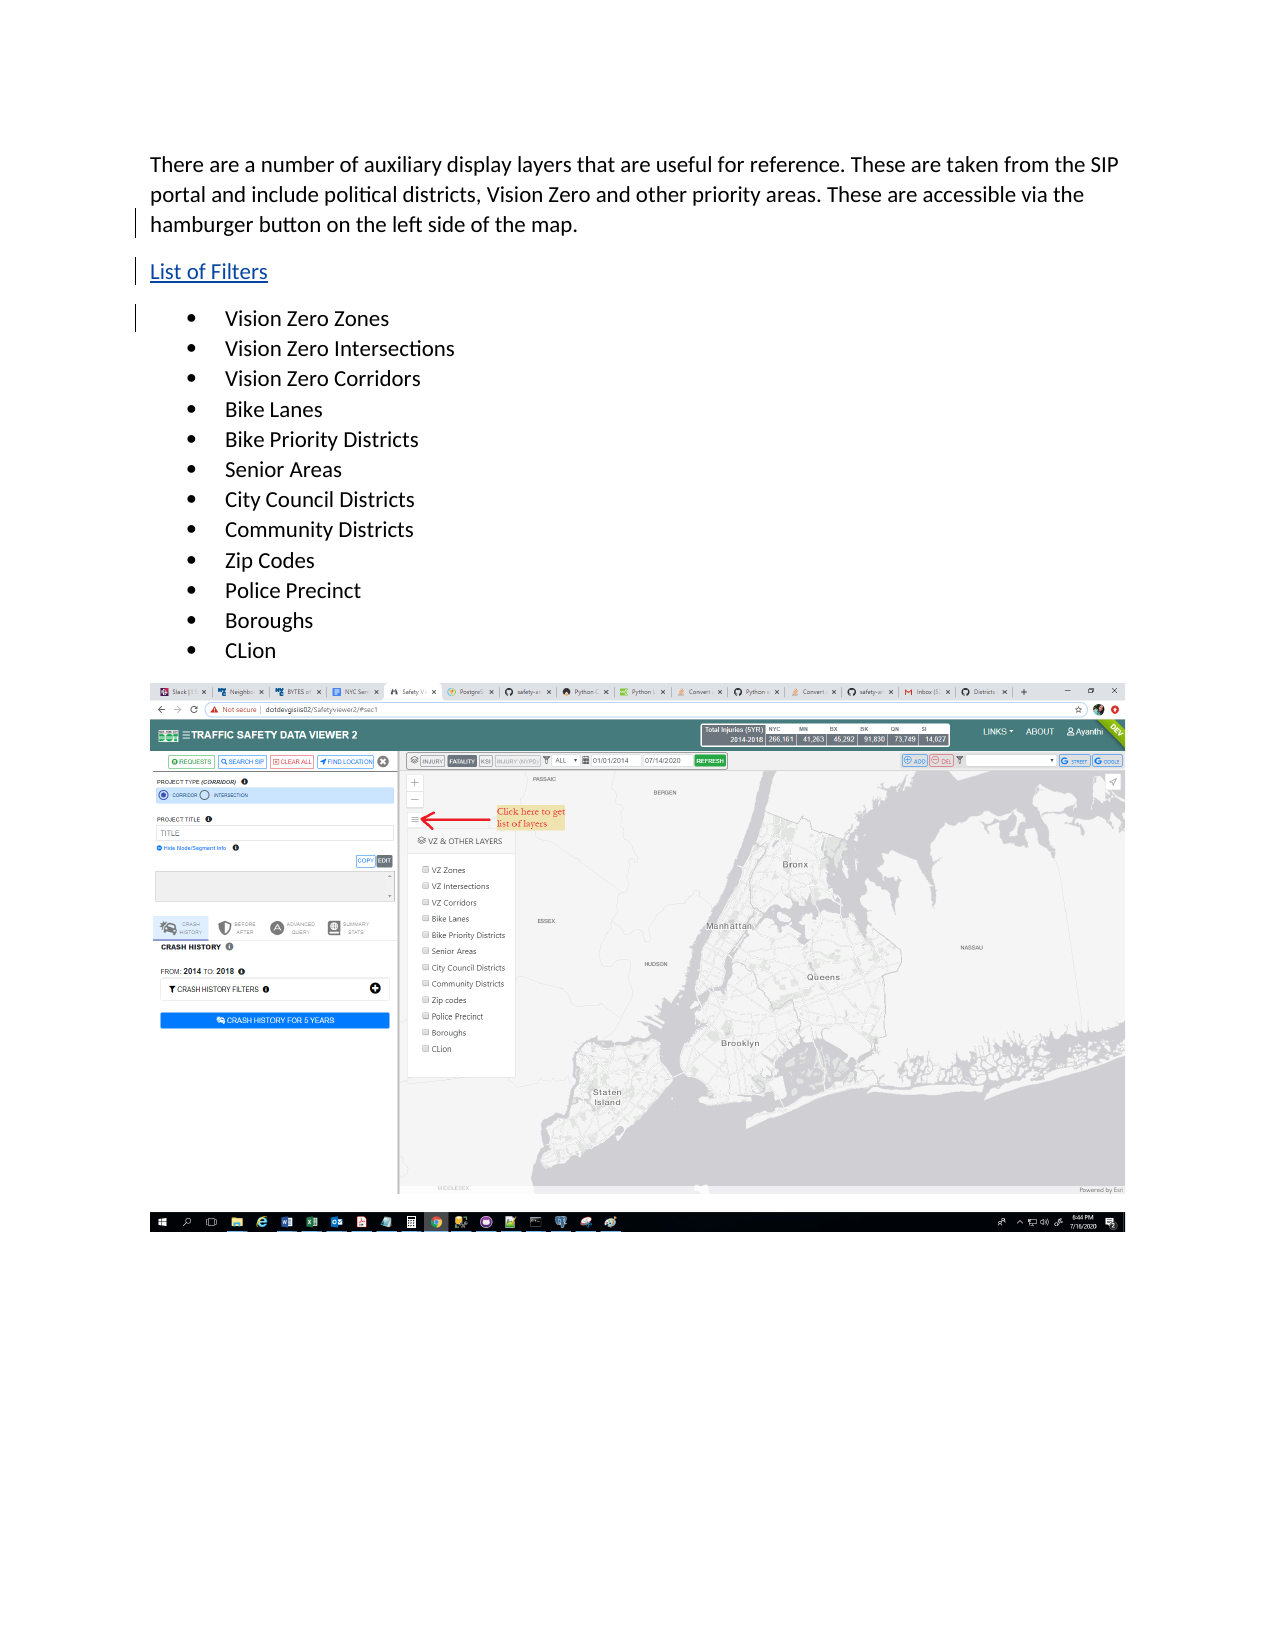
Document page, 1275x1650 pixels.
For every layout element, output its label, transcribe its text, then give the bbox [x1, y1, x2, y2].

list Boroughs [187, 606, 1125, 634]
list Bike Priority Districts [187, 425, 1125, 453]
list Police Precinct [187, 576, 1125, 604]
list Vision Zero Intersections [187, 334, 1125, 362]
list Senior Areas [187, 455, 1125, 483]
list Vision Zero Corridors [187, 364, 1125, 393]
list Vision Zero Zones [187, 304, 1125, 332]
list CLion [187, 636, 1125, 664]
list City Council Districts [187, 485, 1125, 513]
picture [150, 683, 1125, 1232]
text There are a number of auxiliary display layers that are useful for reference. These are taken from the SIP portal and include political districts, Vision Zero and other priority areas. These are accessible via the hamburger button on the left side of the map. [150, 150, 1125, 238]
list Community Districts [187, 516, 1125, 544]
list Zip Codes [187, 546, 1125, 574]
list Bike Lanes [187, 395, 1125, 423]
